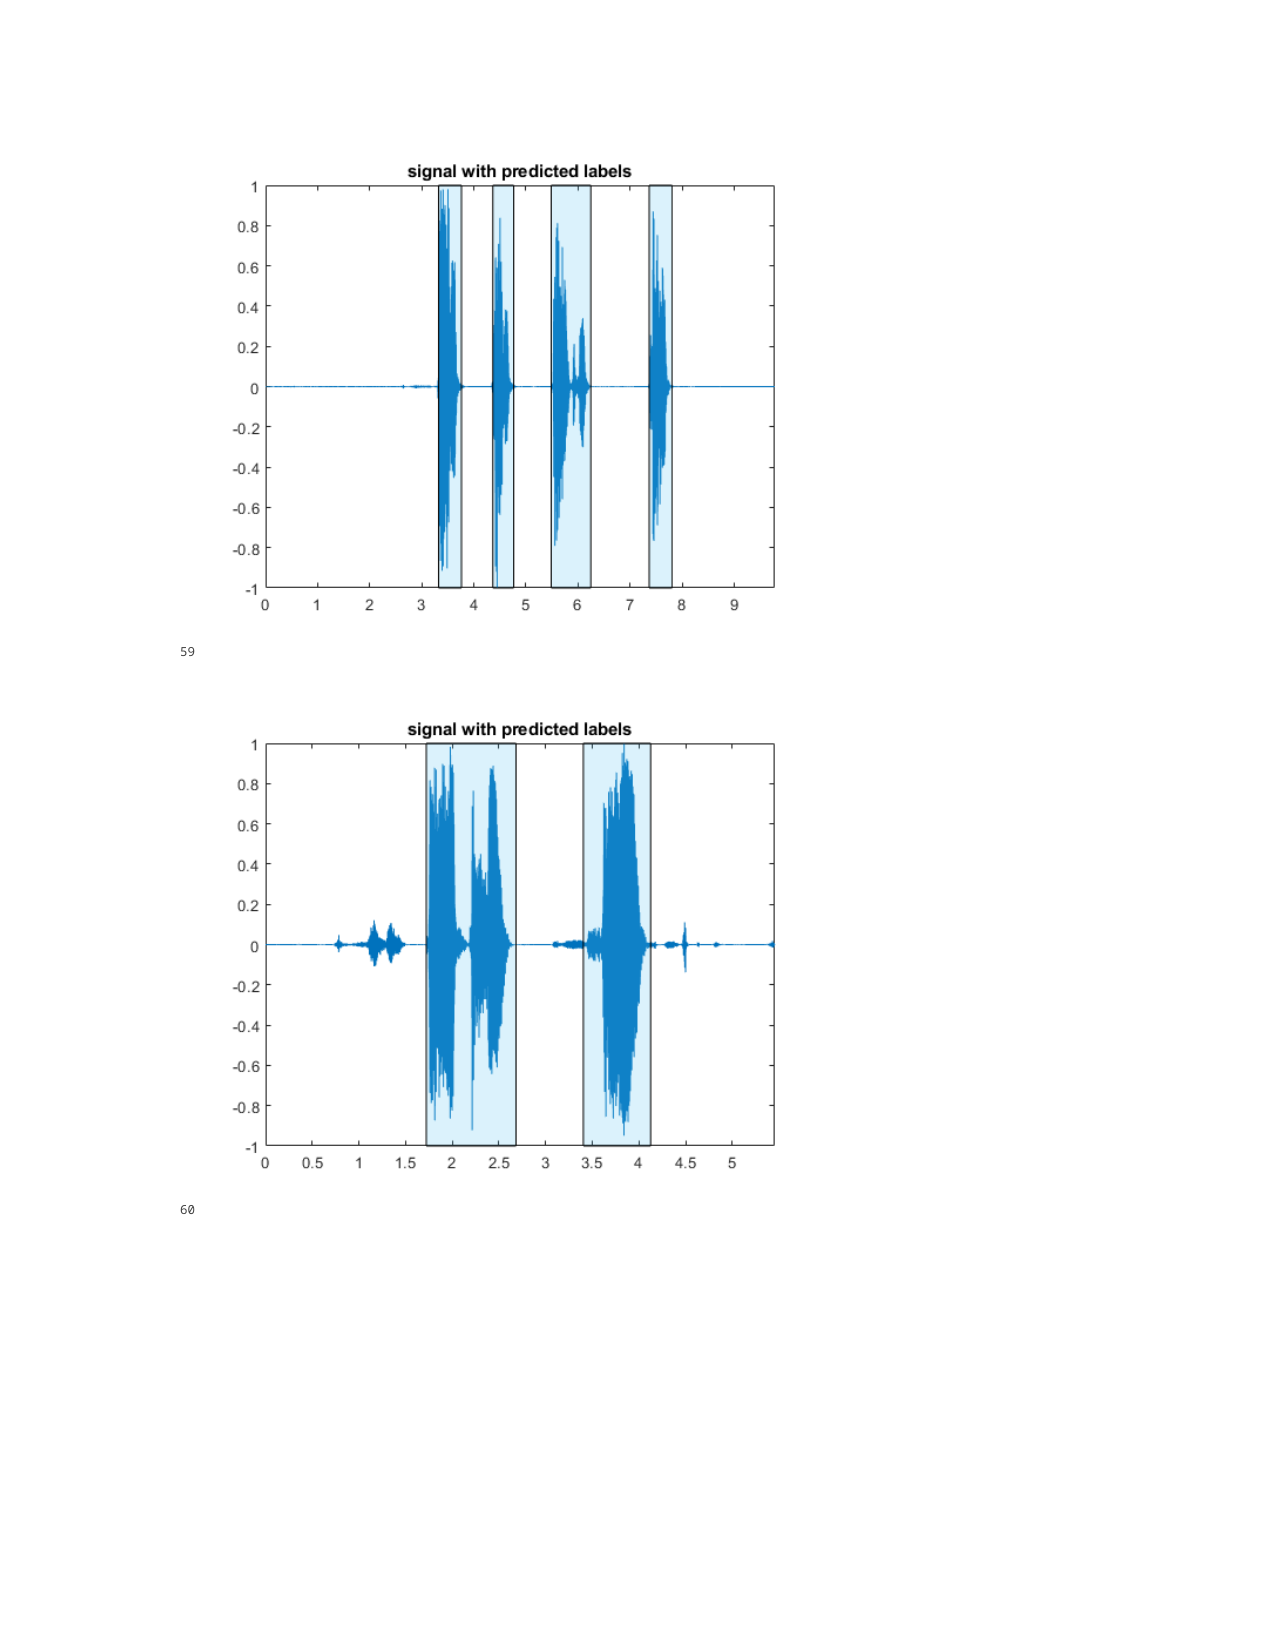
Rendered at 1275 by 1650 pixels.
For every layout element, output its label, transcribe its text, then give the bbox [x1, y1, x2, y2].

picture [180, 707, 837, 1200]
text 59 [150, 643, 1125, 661]
text 60 [150, 1201, 1125, 1218]
picture [180, 150, 837, 642]
